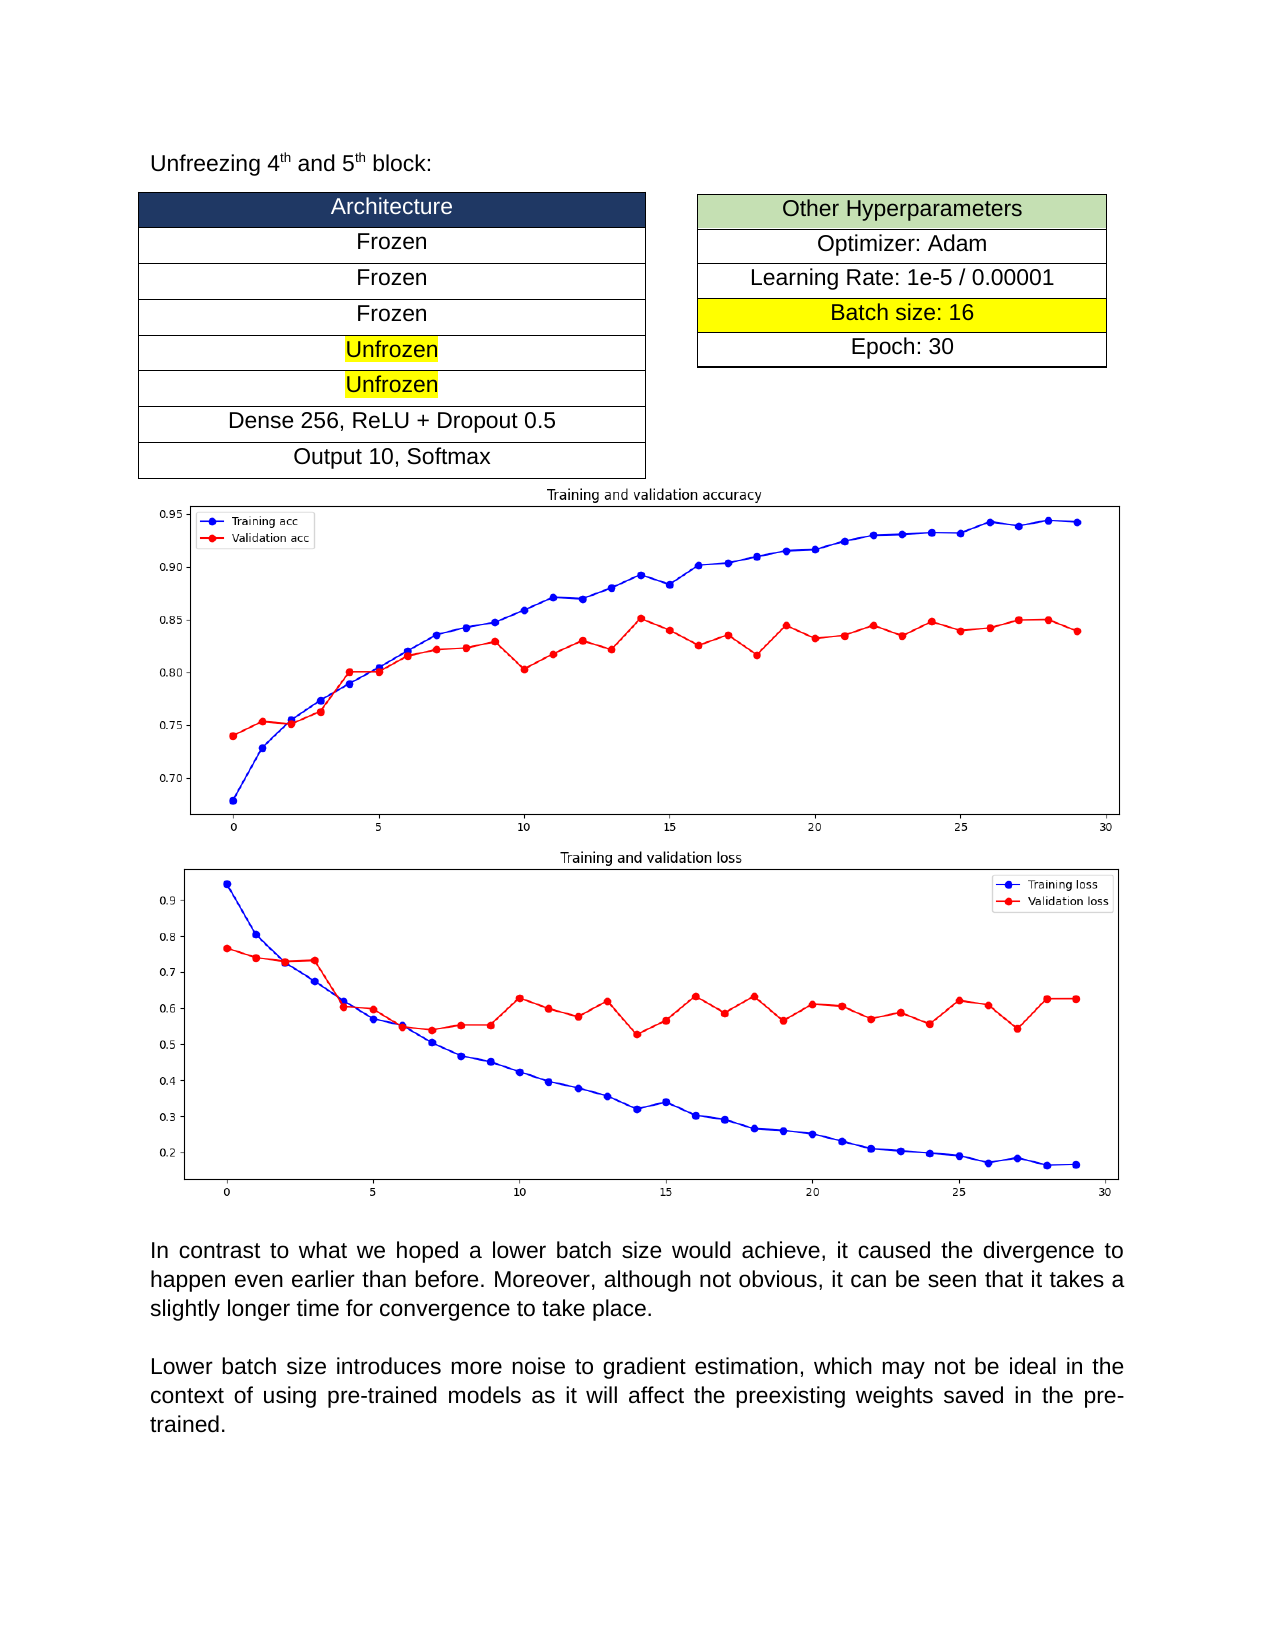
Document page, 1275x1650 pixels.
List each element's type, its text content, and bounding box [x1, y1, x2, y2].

table_cell Frozen [139, 228, 645, 263]
table_cell Output 10, Softmax [139, 443, 645, 477]
table_header Other Hyperparameters [698, 195, 1106, 228]
table_cell Unfrozen [139, 371, 645, 406]
text In contrast to what we hoped a lower batch size would achieve, it caused the divergence to happen even earlier than before. Moreover, although not obvious, it can be seen that it takes a slightly longer time for convergence to take place. [150, 1237, 1125, 1321]
table_cell Optimizer: Adam [698, 230, 1106, 263]
picture [150, 481, 1125, 841]
table_cell Learning Rate: 1e-5 / 0.00001 [698, 264, 1106, 297]
table_cell Frozen [139, 300, 645, 334]
table_cell Unfrozen [139, 336, 645, 370]
table_cell Epoch: 30 [698, 333, 1106, 366]
table_cell Batch size: 16 [698, 299, 1106, 332]
text Unfreezing 4th and 5th block: [150, 150, 1125, 176]
picture [150, 843, 1125, 1206]
table_cell Dense 256, ReLU + Dropout 0.5 [139, 407, 645, 442]
table_cell Frozen [139, 264, 645, 299]
table_header Architecture [139, 193, 645, 227]
text Lower batch size introduces more noise to gradient estimation, which may not be ideal in the context of using pre-trained models as it will affect the preexisting weights saved in the pre-trained. [150, 1353, 1125, 1437]
